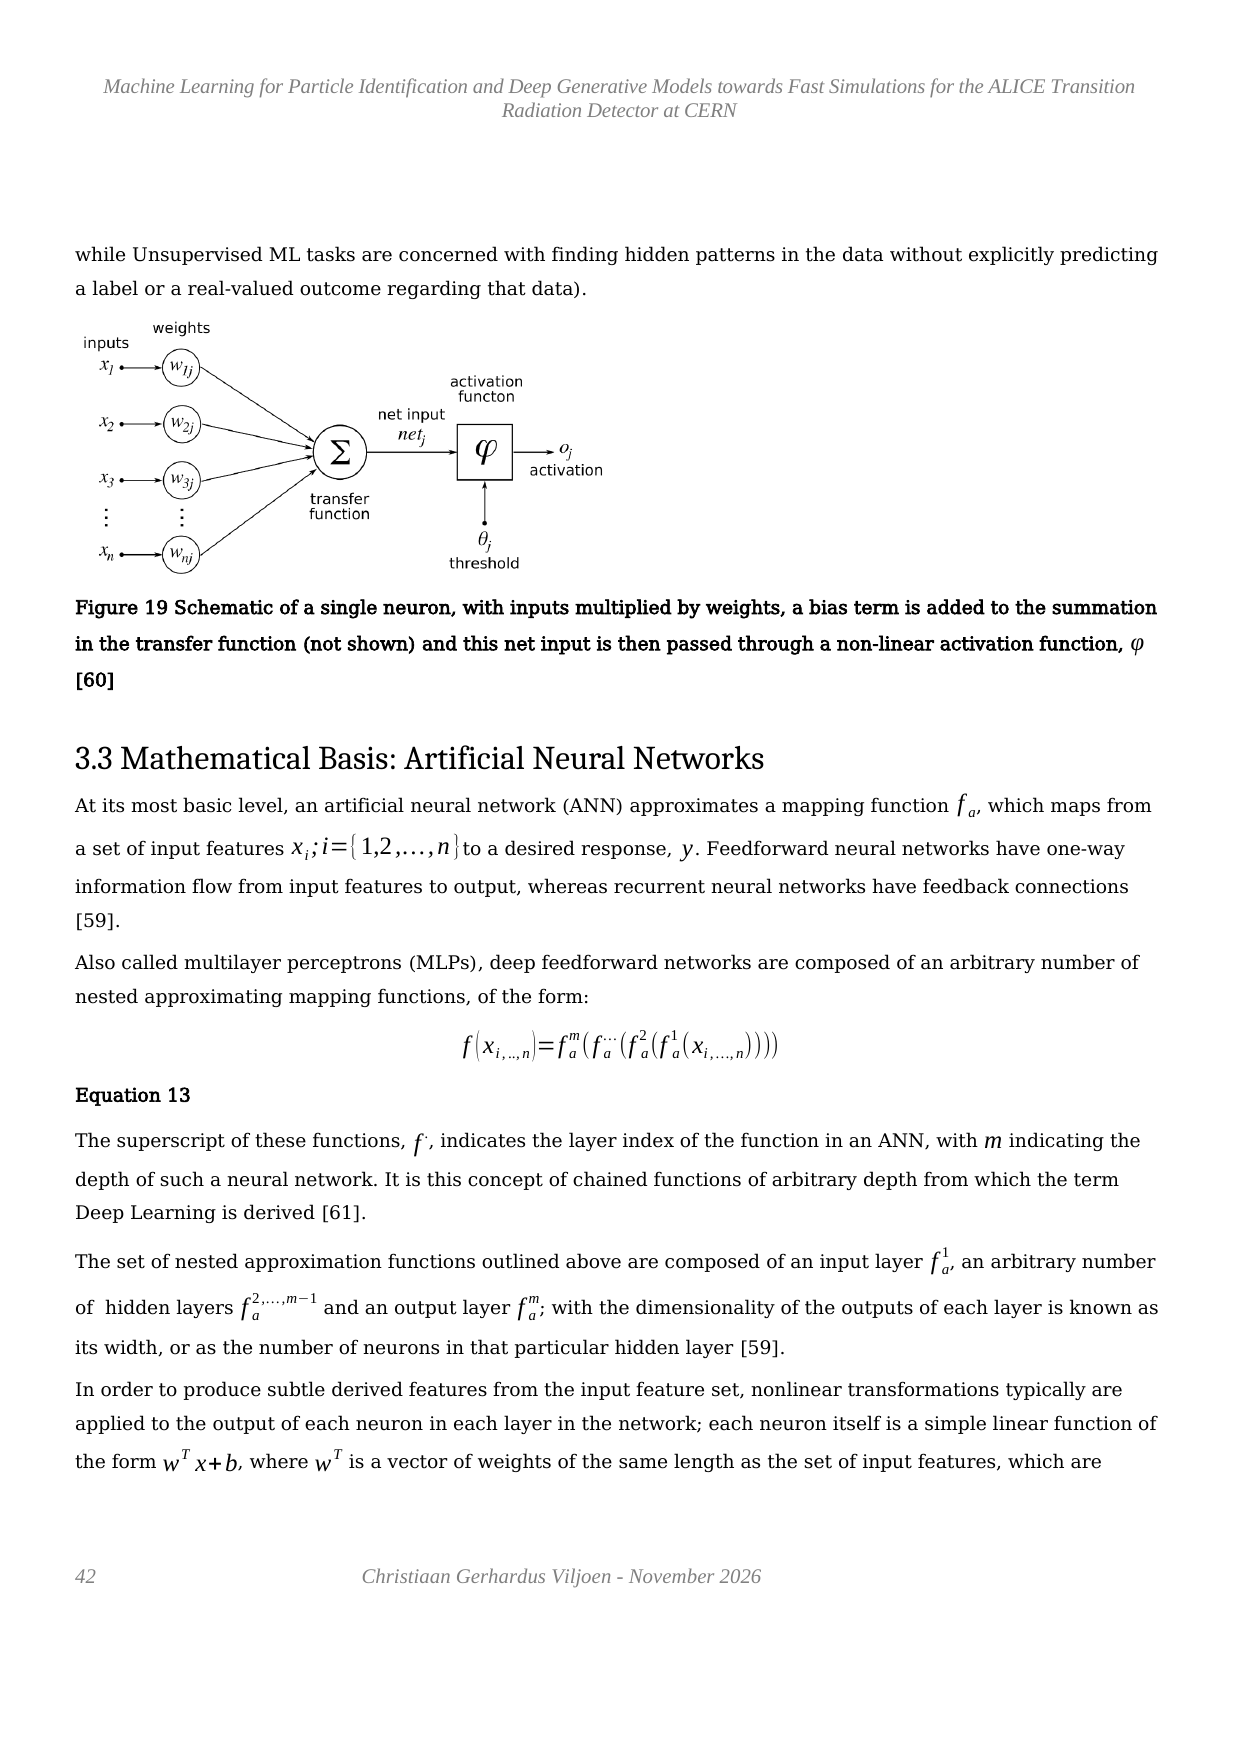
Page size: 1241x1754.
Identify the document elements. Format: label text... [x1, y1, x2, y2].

text Also called multilayer perceptrons (MLPs), deep feedforward networks are composed of an arbitrary number of nested approximating mapping functions, of the form: [75, 951, 1165, 1007]
text The superscript of these functions, , indicates the layer index of the function in an ANN, with indicating the depth of such a neural network. It is this concept of chained functions of arbitrary depth from which the term Deep Learning is derived . [75, 1125, 1165, 1224]
text At its most basic level, an artificial neural network (ANN) approximates a mapping function , which maps from a set of input features to a desired response, . Feedforward neural networks have one-way information flow from input features to output, whereas recurrent neural networks have feedback connections. [75, 790, 1165, 931]
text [75, 1378, 1165, 1476]
subtitle Mathematical Basis: Artificial Neural Networks [75, 739, 1165, 777]
text Figure 19 Schematic of a single neuron, with inputs multiplied by weights, a bias term is added to the summation in the transfer function (not shown) and this net input is then passed through a non-linear activation function, [75, 595, 1165, 690]
text The set of nested approximation functions outlined above are composed of an input layer , an arbitrary number of hidden layers and an output layer ; with the dimensionality of the outputs of each layer is known as its width, or as the number of neurons in that particular hidden layer. [75, 1243, 1165, 1358]
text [75, 243, 1165, 299]
text Equation 13 [75, 1083, 1165, 1105]
picture [75, 318, 616, 576]
